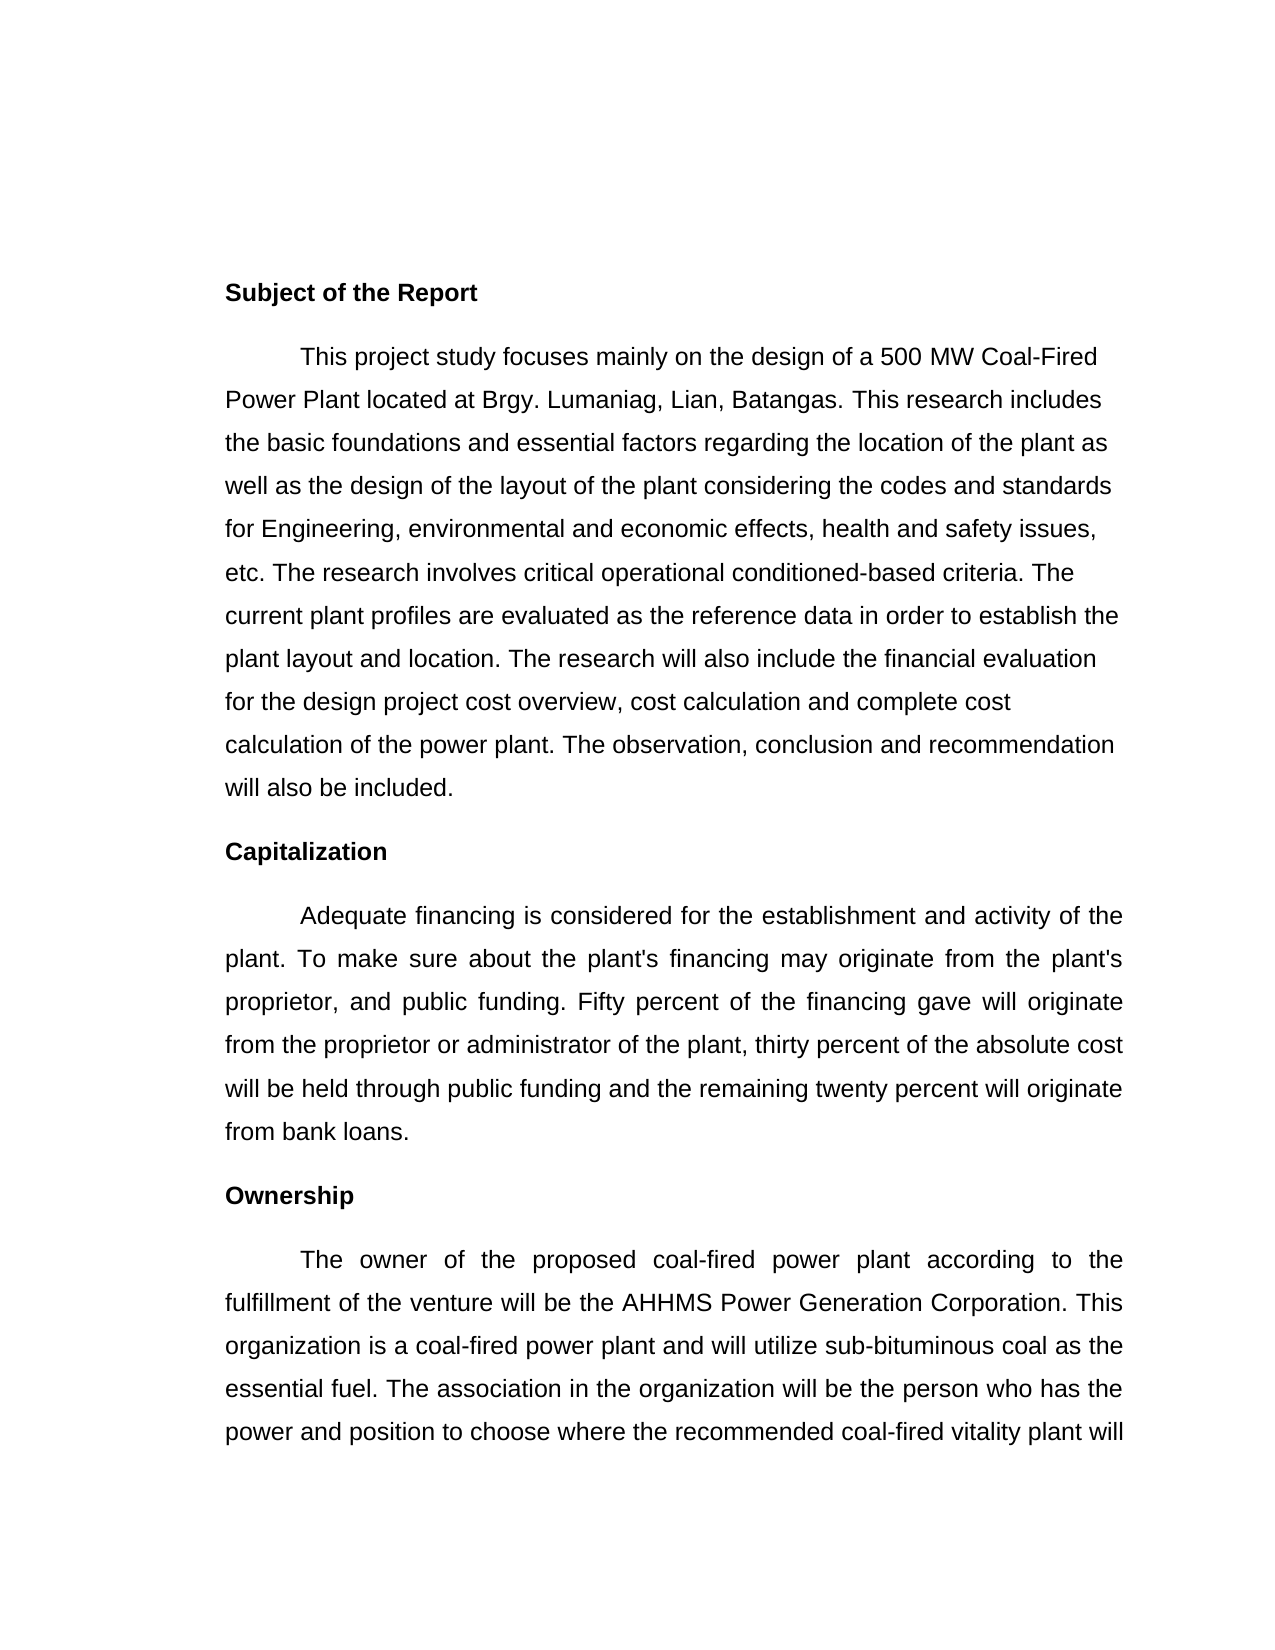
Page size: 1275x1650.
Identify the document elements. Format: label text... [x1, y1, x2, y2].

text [225, 1244, 1125, 1446]
text Ownership [225, 1181, 1125, 1209]
text Capitalization [225, 837, 1125, 866]
text Subject of the Report [225, 278, 1125, 307]
text This project study focuses mainly on the design of a 500 MW Coal-Fired Power Plant located at Brgy. Lumaniag, Lian, Batangas. This research includes the basic foundations and essential factors regarding the location of the plant as well as the design of the layout of the plant considering the codes and standards for Engineering, environmental and economic effects, health and safety issues, etc. The research involves critical operational conditioned-based criteria. The current plant profiles are evaluated as the reference data in order to establish the plant layout and location. The research will also include the financial evaluation for the design project cost overview, cost calculation and complete cost calculation of the power plant. The observation, conclusion and recommendation will also be included. [225, 342, 1125, 802]
text Adequate financing is considered for the establishment and activity of the plant. To make sure about the plant's financing may originate from the plant's proprietor, and public funding. Fifty percent of the financing gave will originate from the proprietor or administrator of the plant, thirty percent of the absolute cost will be held through public funding and the remaining twenty percent will originate from bank loans. [225, 901, 1125, 1145]
